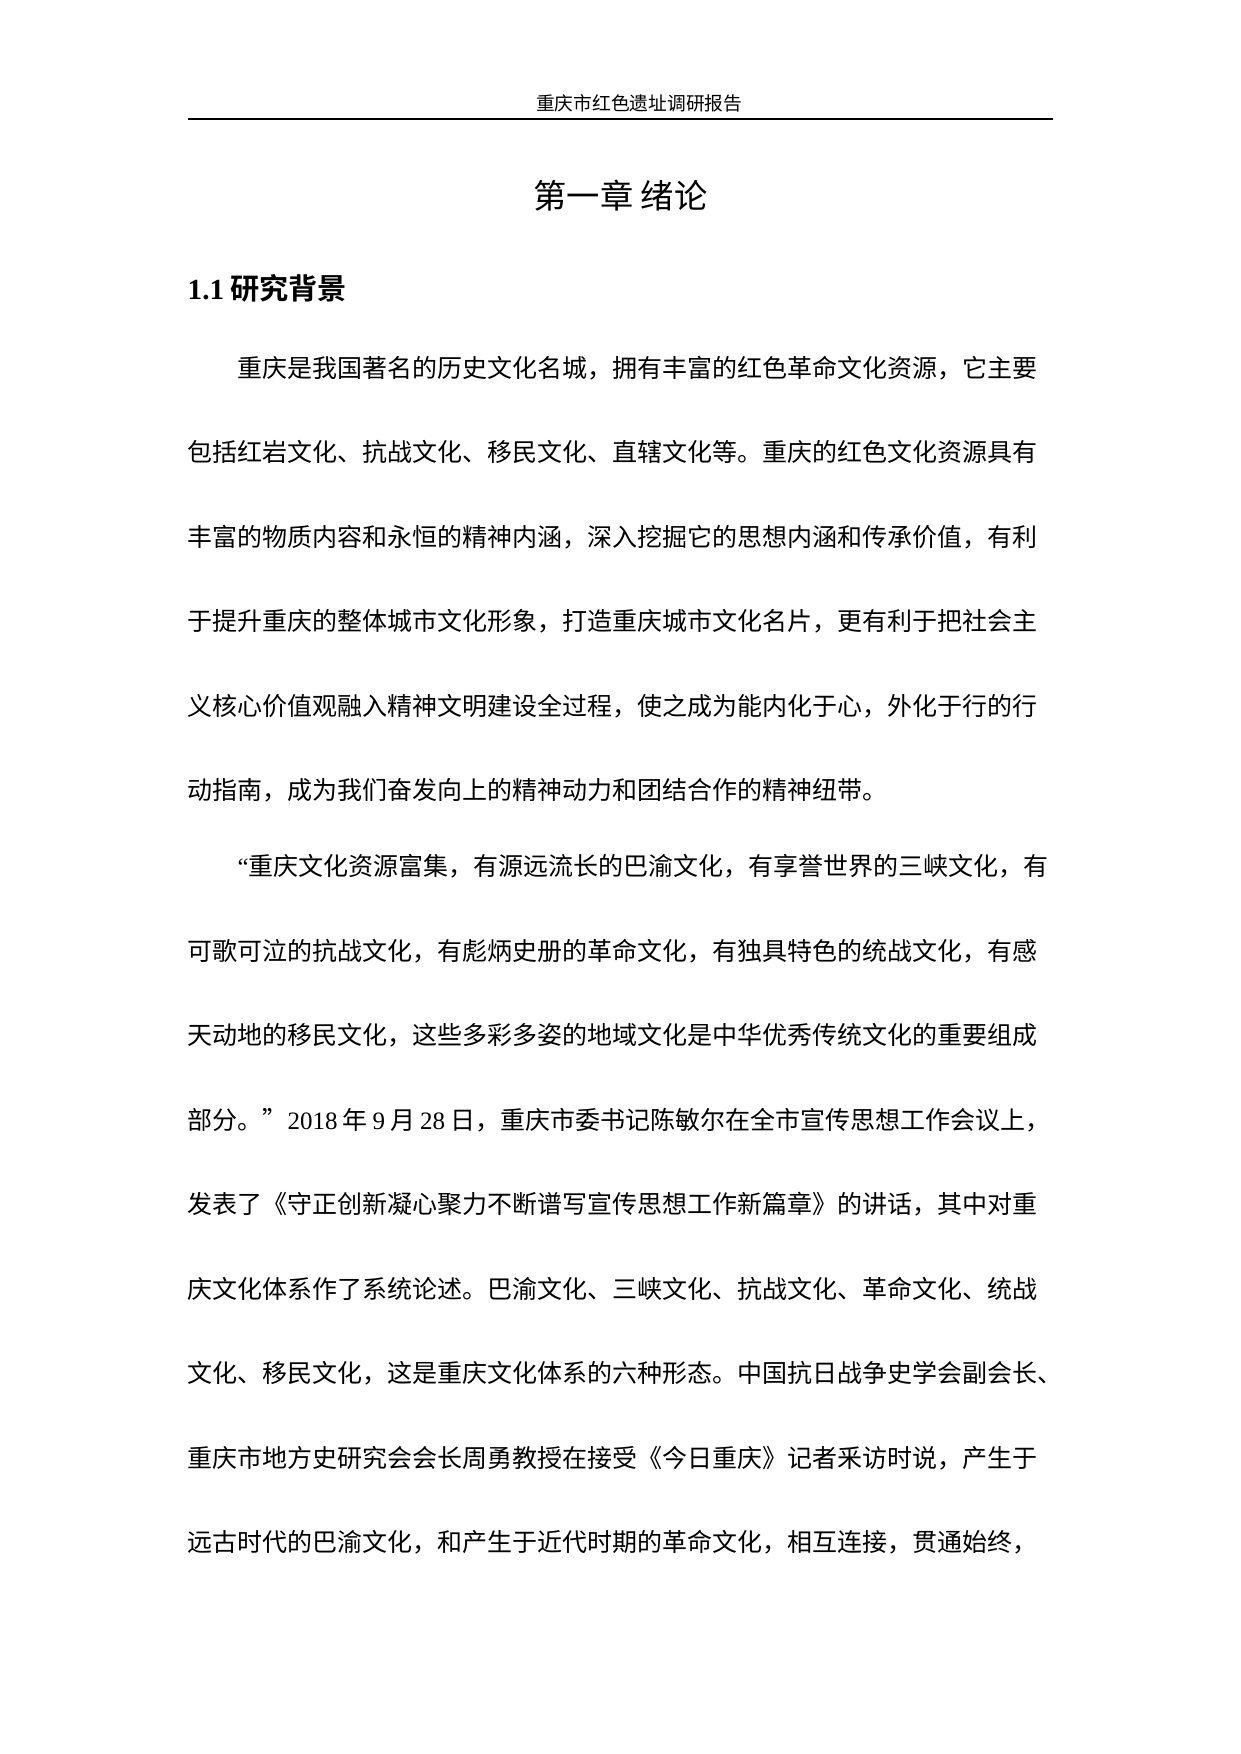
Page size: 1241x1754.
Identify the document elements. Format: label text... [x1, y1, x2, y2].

subtitle 1.1研究背景 [187, 254, 1053, 319]
subtitle 第一章 绪论 [187, 162, 1053, 227]
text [187, 832, 1053, 1573]
text 重庆是我国著名的历史文化名城，拥有丰富的红色革命文化资源，它主要包括红岩文化、抗战文化、移民文化、直辖文化等。重庆的红色文化资源具有丰富的物质内容和永恒的精神内涵，深入挖掘它的思想内涵和传承价值，有利于提升重庆的整体城市文化形象，打造重庆城市文化名片，更有利于把社会主义核心价值观融入精神文明建设全过程，使之成为能内化于心，外化于行的行动指南，成为我们奋发向上的精神动力和团结合作的精神纽带。 [187, 334, 1053, 821]
